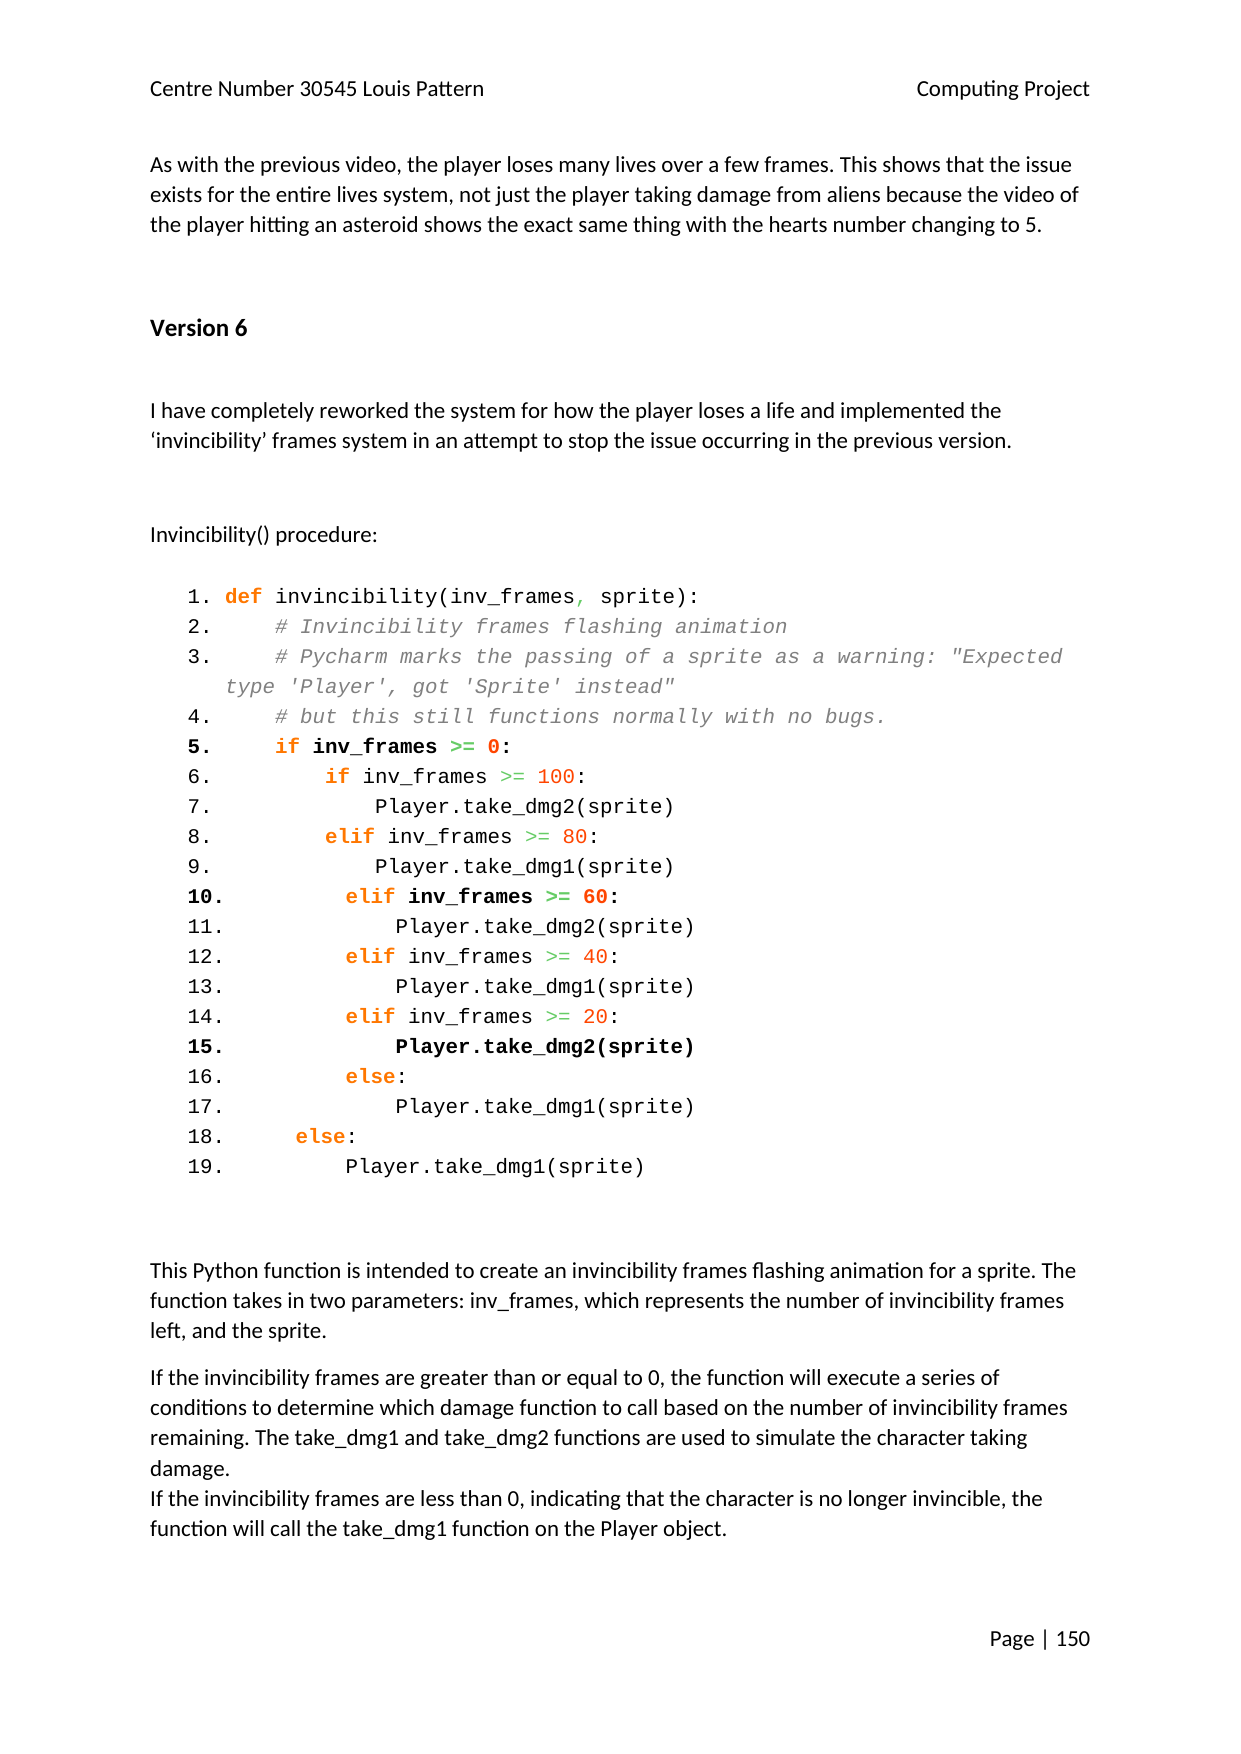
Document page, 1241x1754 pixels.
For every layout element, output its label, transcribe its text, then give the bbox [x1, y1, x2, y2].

text I have completely reworked the system for how the player loses a life and implemented the ‘invincibility’ frames system in an attempt to stop the issue occurring in the previous version. [150, 396, 1090, 455]
list Player.take_dmg2(sprite) [187, 790, 1090, 820]
list if inv_frames >= 0: [187, 730, 1090, 760]
list elif inv_frames >= 60: [187, 880, 1090, 910]
list # but this still functions normally with no bugs. [187, 700, 1090, 730]
list else: [187, 1120, 1090, 1150]
list elif inv_frames >= 40: [187, 940, 1090, 970]
list elif inv_frames >= 80: [187, 820, 1090, 850]
list Player.take_dmg1(sprite) [187, 1150, 1090, 1180]
list Player.take_dmg1(sprite) [187, 1090, 1090, 1120]
text If the invincibility frames are greater than or equal to 0, the function will execute a series of conditions to determine which damage function to call based on the number of invincibility frames remaining. The take_dmg1 and take_dmg2 functions are used to simulate the character taking damage. If the invincibility frames are less than 0, indicating that the character is no longer invincible, the function will call the take_dmg1 function on the Player object. [150, 1363, 1090, 1542]
list Player.take_dmg2(sprite) [187, 910, 1090, 940]
subtitle Version 6 [150, 312, 1090, 343]
list # Invincibility frames flashing animation [187, 610, 1090, 640]
text This Python function is intended to create an invincibility frames flashing animation for a sprite. The function takes in two parameters: inv_frames, which represents the number of invincibility frames left, and the sprite. [150, 1256, 1090, 1344]
list elif inv_frames >= 20: [187, 1000, 1090, 1030]
list if inv_frames >= 100: [187, 760, 1090, 790]
list Player.take_dmg2(sprite) [187, 1030, 1090, 1060]
text As with the previous video, the player loses many lives over a few frames. This shows that the issue exists for the entire lives system, not just the player taking damage from aliens because the video of the player hitting an asteroid shows the exact same thing with the hearts number changing to 5. [150, 150, 1090, 238]
list def invincibility(inv_frames, sprite): [187, 580, 1090, 610]
list else: [187, 1060, 1090, 1090]
list Player.take_dmg1(sprite) [187, 970, 1090, 1000]
text Invincibility() procedure: [150, 520, 1090, 548]
list Player.take_dmg1(sprite) [187, 850, 1090, 880]
list # Pycharm marks the passing of a sprite as a warning: "Expected type 'Player', got 'Sprite' instead" [187, 640, 1090, 700]
